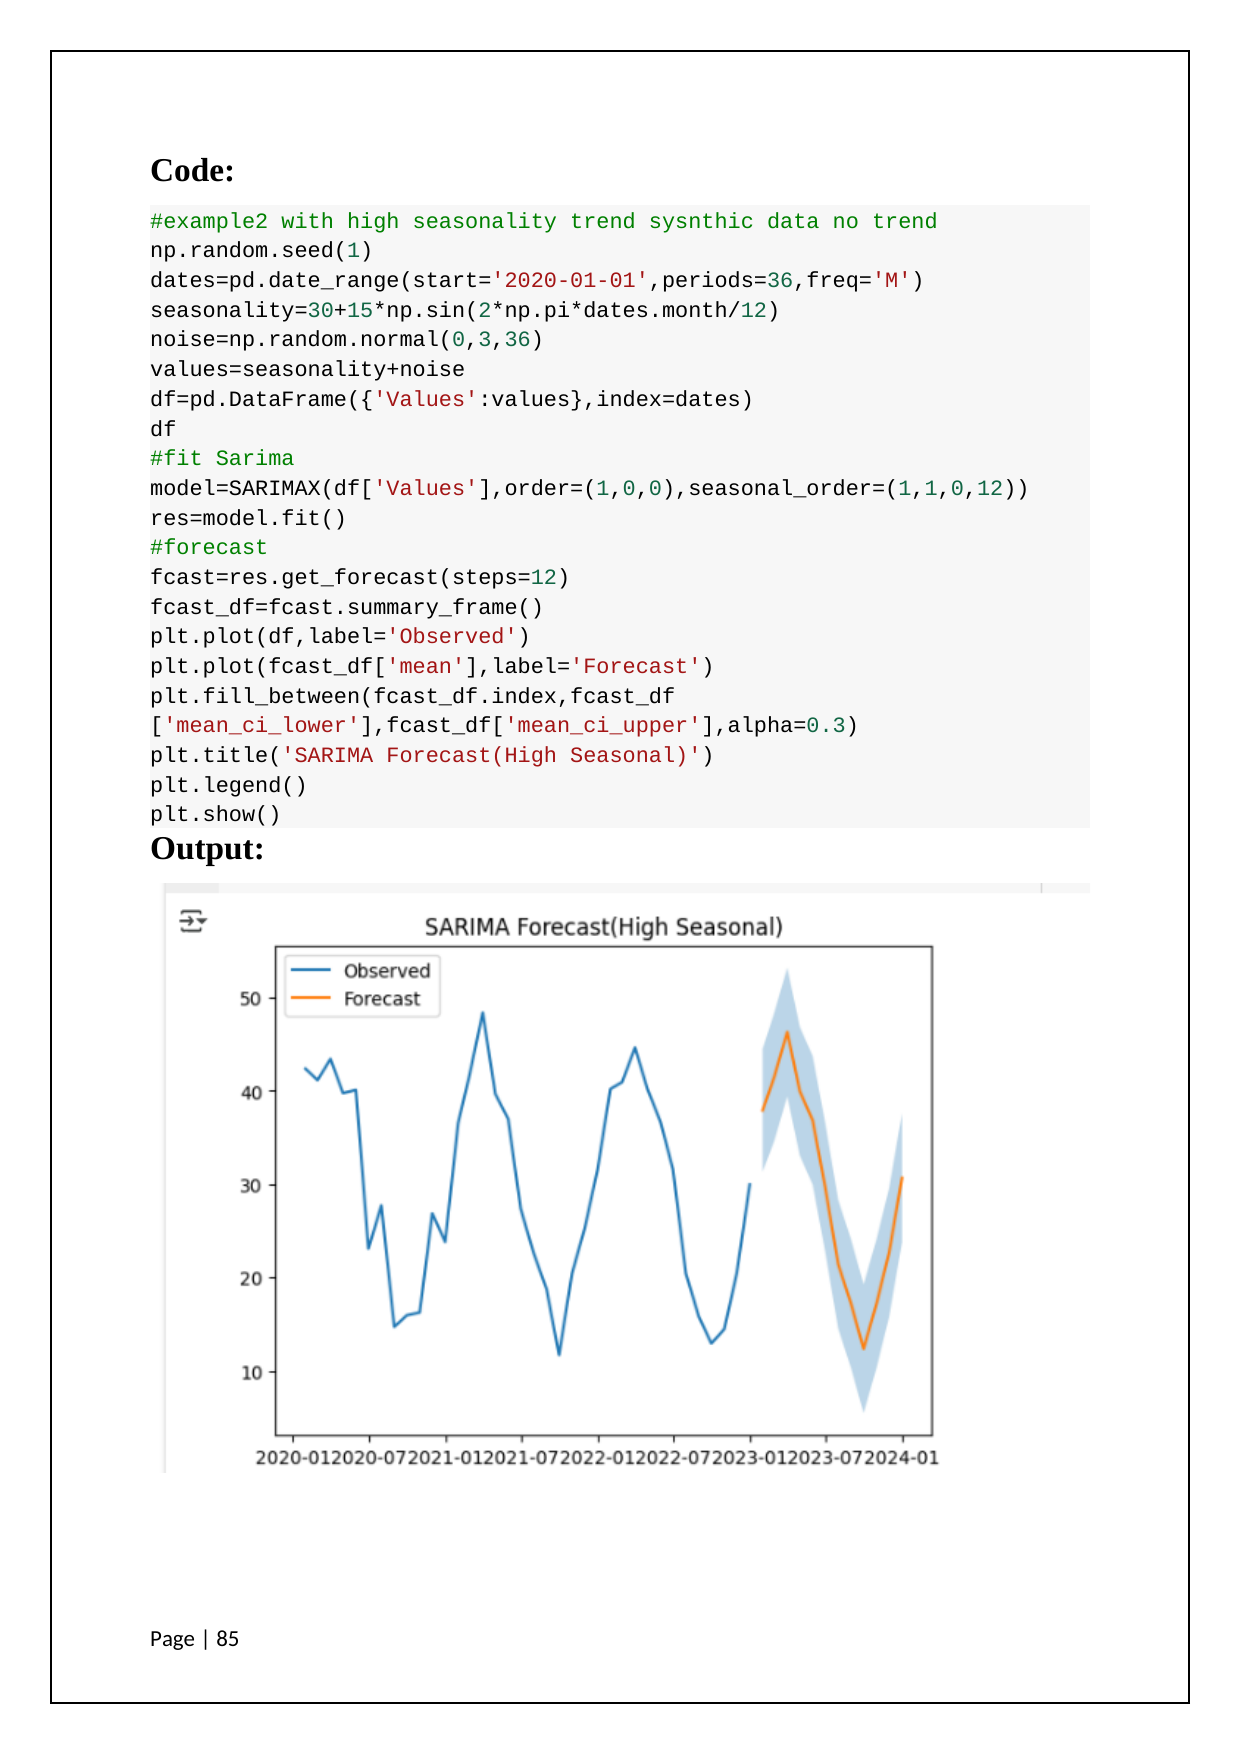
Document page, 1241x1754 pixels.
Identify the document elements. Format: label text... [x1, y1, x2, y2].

text df [150, 413, 1090, 442]
text model=SARIMAX(df['Values'],order=(1,0,0),seasonal_order=(1,1,0,12)) [150, 472, 1090, 502]
text seasonality=30+15*np.sin(2*np.pi*dates.month/12) [150, 294, 1090, 324]
text dates=pd.date_range(start='2020-01-01',periods=36,freq='M') [150, 264, 1090, 294]
text fcast=res.get_forecast(steps=12) [150, 561, 1090, 591]
text plt.fill_between(fcast_df.index,fcast_df['mean_ci_lower'],fcast_df['mean_ci_upper'],alpha=0.3) [150, 680, 1090, 739]
text values=seasonality+noise [150, 353, 1090, 383]
text plt.show() [150, 799, 1090, 828]
text plt.plot(df,label='Observed') [150, 621, 1090, 650]
picture [150, 883, 1091, 1473]
text noise=np.random.normal(0,3,36) [150, 324, 1090, 353]
text #forecast [150, 532, 1090, 561]
text #fit Sarima [150, 442, 1090, 472]
text fcast_df=fcast.summary_frame() [150, 591, 1090, 621]
text Code: [150, 150, 1090, 188]
text plt.legend() [150, 769, 1090, 799]
text df=pd.DataFrame({'Values':values},index=dates) [150, 383, 1090, 413]
text #example2 with high seasonality trend sysnthic data no trend [150, 205, 1090, 235]
text Output: [150, 828, 1090, 867]
text plt.plot(fcast_df['mean'],label='Forecast') [150, 650, 1090, 680]
text np.random.seed(1) [150, 235, 1090, 264]
text res=model.fit() [150, 502, 1090, 532]
text plt.title('SARIMA Forecast(High Seasonal)') [150, 739, 1090, 769]
